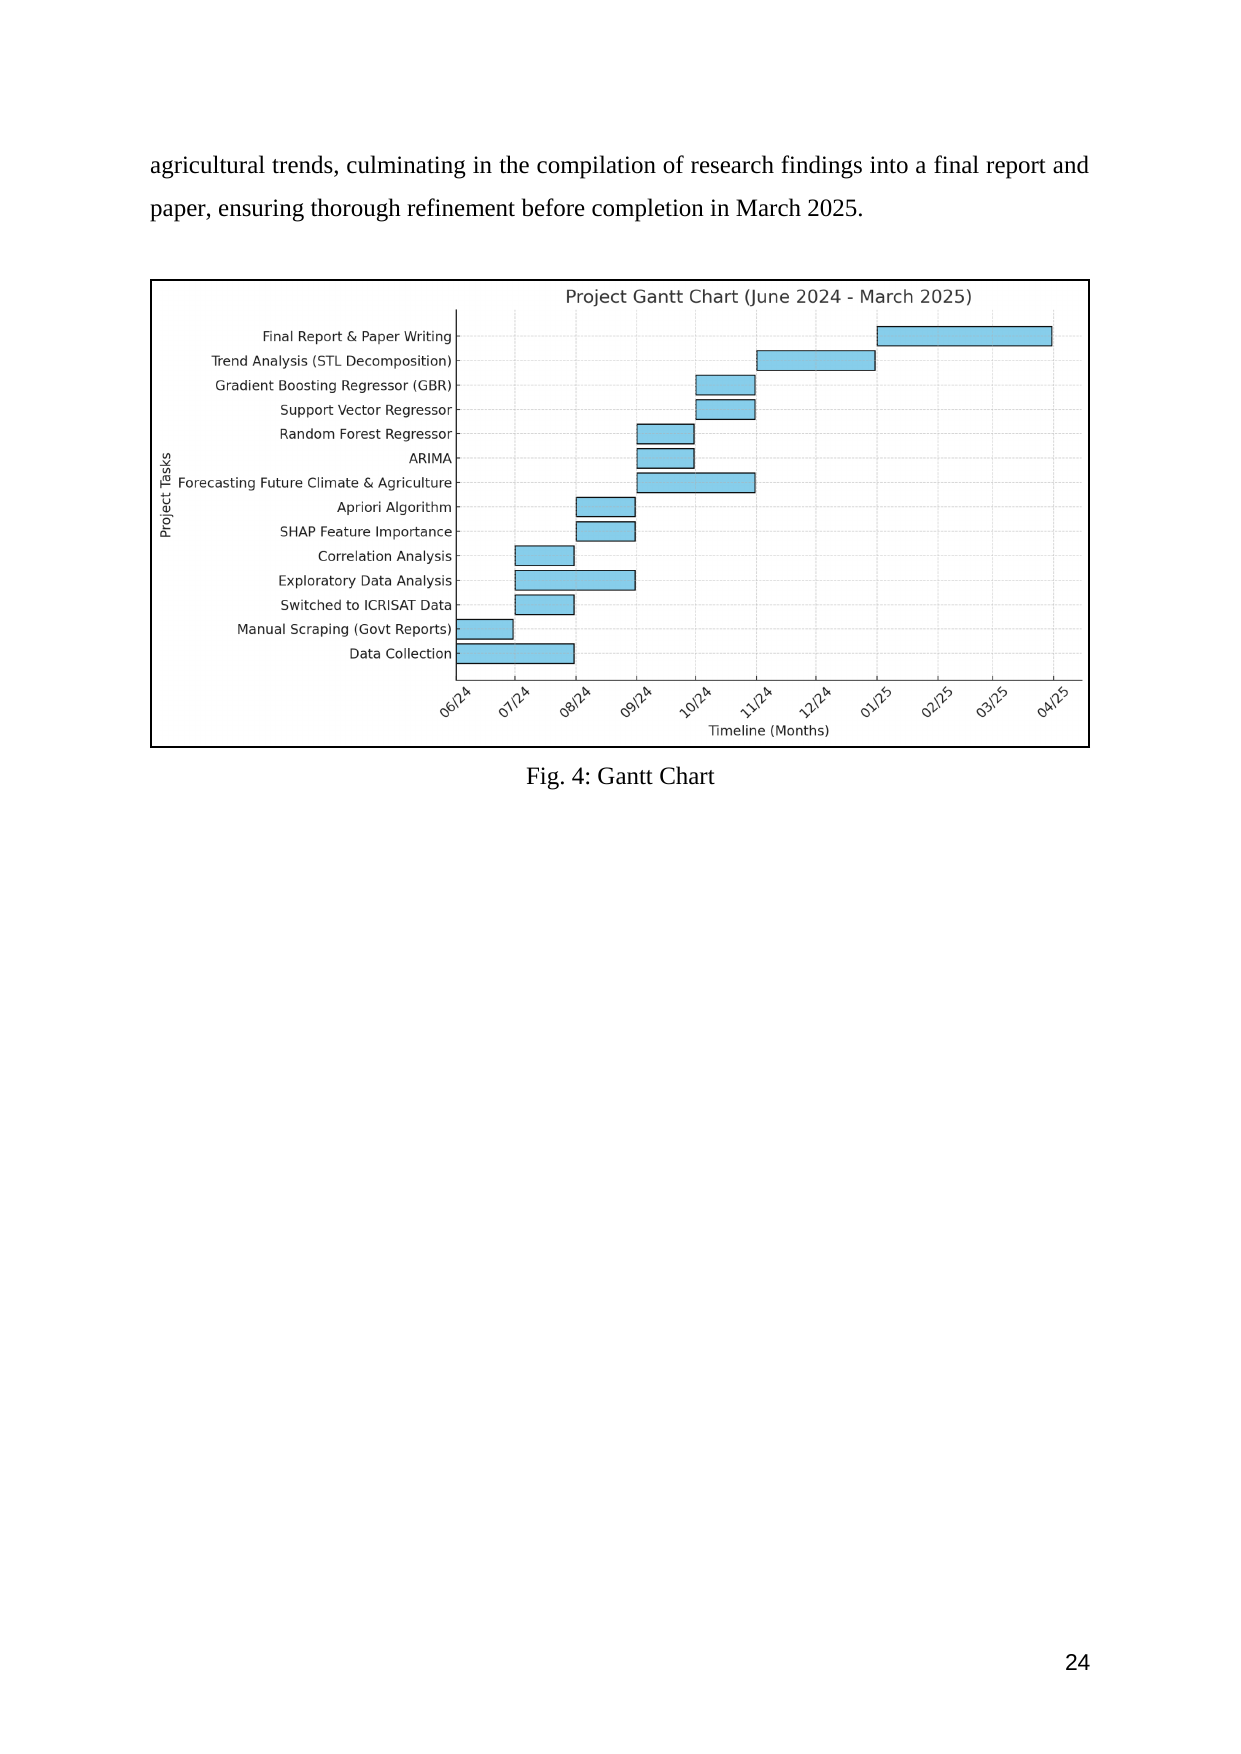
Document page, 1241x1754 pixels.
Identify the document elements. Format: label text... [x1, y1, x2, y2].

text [150, 150, 1090, 222]
text Fig. 4: Gantt Chart [150, 761, 1090, 790]
picture [152, 281, 1088, 746]
